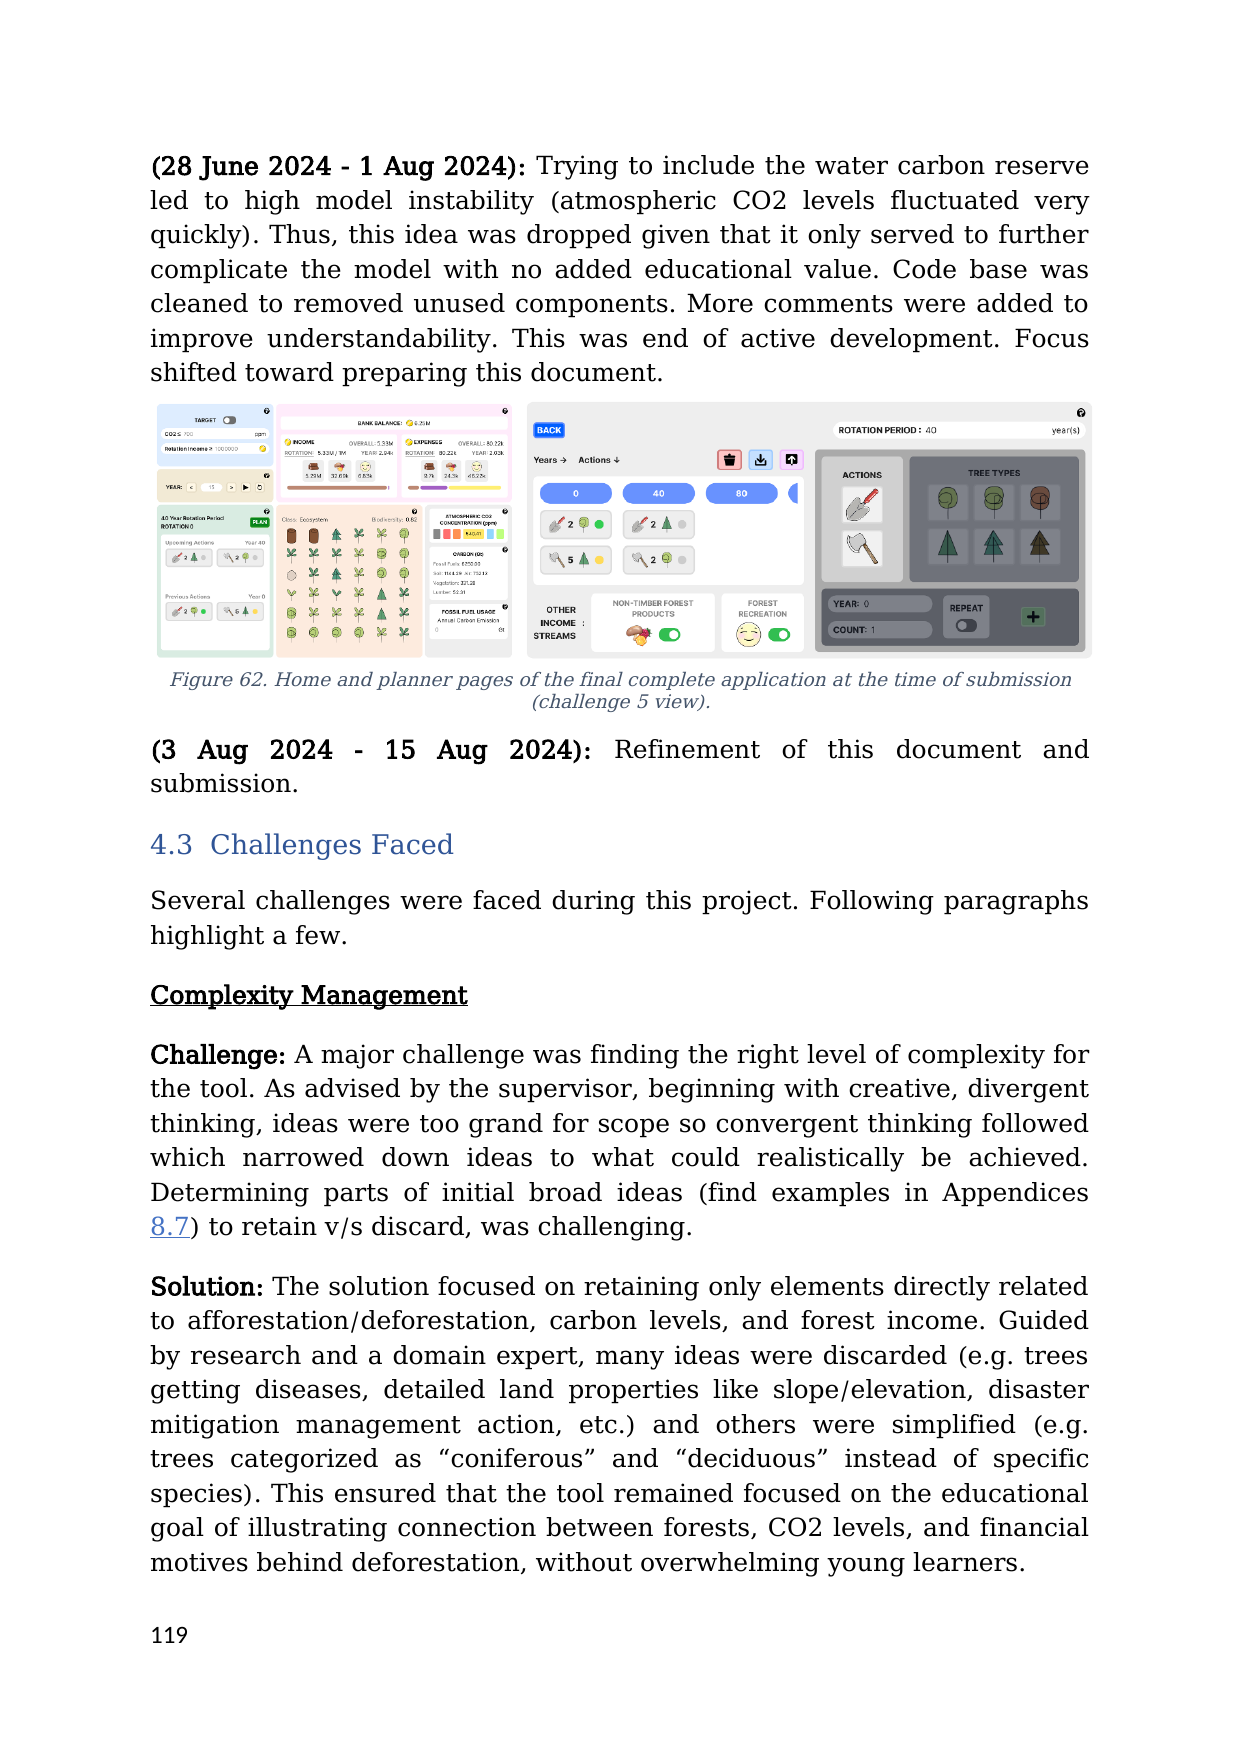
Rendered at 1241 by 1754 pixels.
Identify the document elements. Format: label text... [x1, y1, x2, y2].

text Several challenges were faced during this project. Following paragraphs highlight a few. [150, 885, 1090, 949]
subtitle Challenges Faced [150, 827, 1090, 860]
picture [150, 397, 1095, 664]
text (3 Aug 2024 - 15 Aug 2024): Refinement of this document and submission. [150, 733, 1090, 798]
subtitle Complexity Management [150, 979, 1090, 1009]
text (28 June 2024 - 1 Aug 2024): Trying to include the water carbon reserve led to high model instability (atmospheric CO2 levels fluctuated very quickly). Thus, this idea was dropped given that it only served to further complicate the model with no added educational value. Code base was cleaned to removed unused components. More comments were added to improve understandability. This was end of active development. Focus shifted toward preparing this document. [150, 150, 1090, 387]
text Solution: The solution focused on retaining only elements directly related to afforestation/deforestation, carbon levels, and forest income. Guided by research and a domain expert, many ideas were discarded (e.g. trees getting diseases, detailed land properties like slope/elevation, disaster mitigation management action, etc.) and others were simplified (e.g. trees categorized as “coniferous” and “deciduous” instead of specific species). This ensured that the tool remained focused on the educational goal of illustrating connection between forests, CO2 levels, and financial motives behind deforestation, without overwhelming young learners. [150, 1270, 1090, 1576]
text Challenge: A major challenge was finding the right level of complexity for the tool. As advised by the supervisor, beginning with creative, divergent thinking, ideas were too grand for scope so convergent thinking followed which narrowed down ideas to what could realistically be achieved. Determining parts of initial broad ideas (find examples in Appendices 8.7) to retain v/s discard, was challenging. [150, 1038, 1090, 1241]
